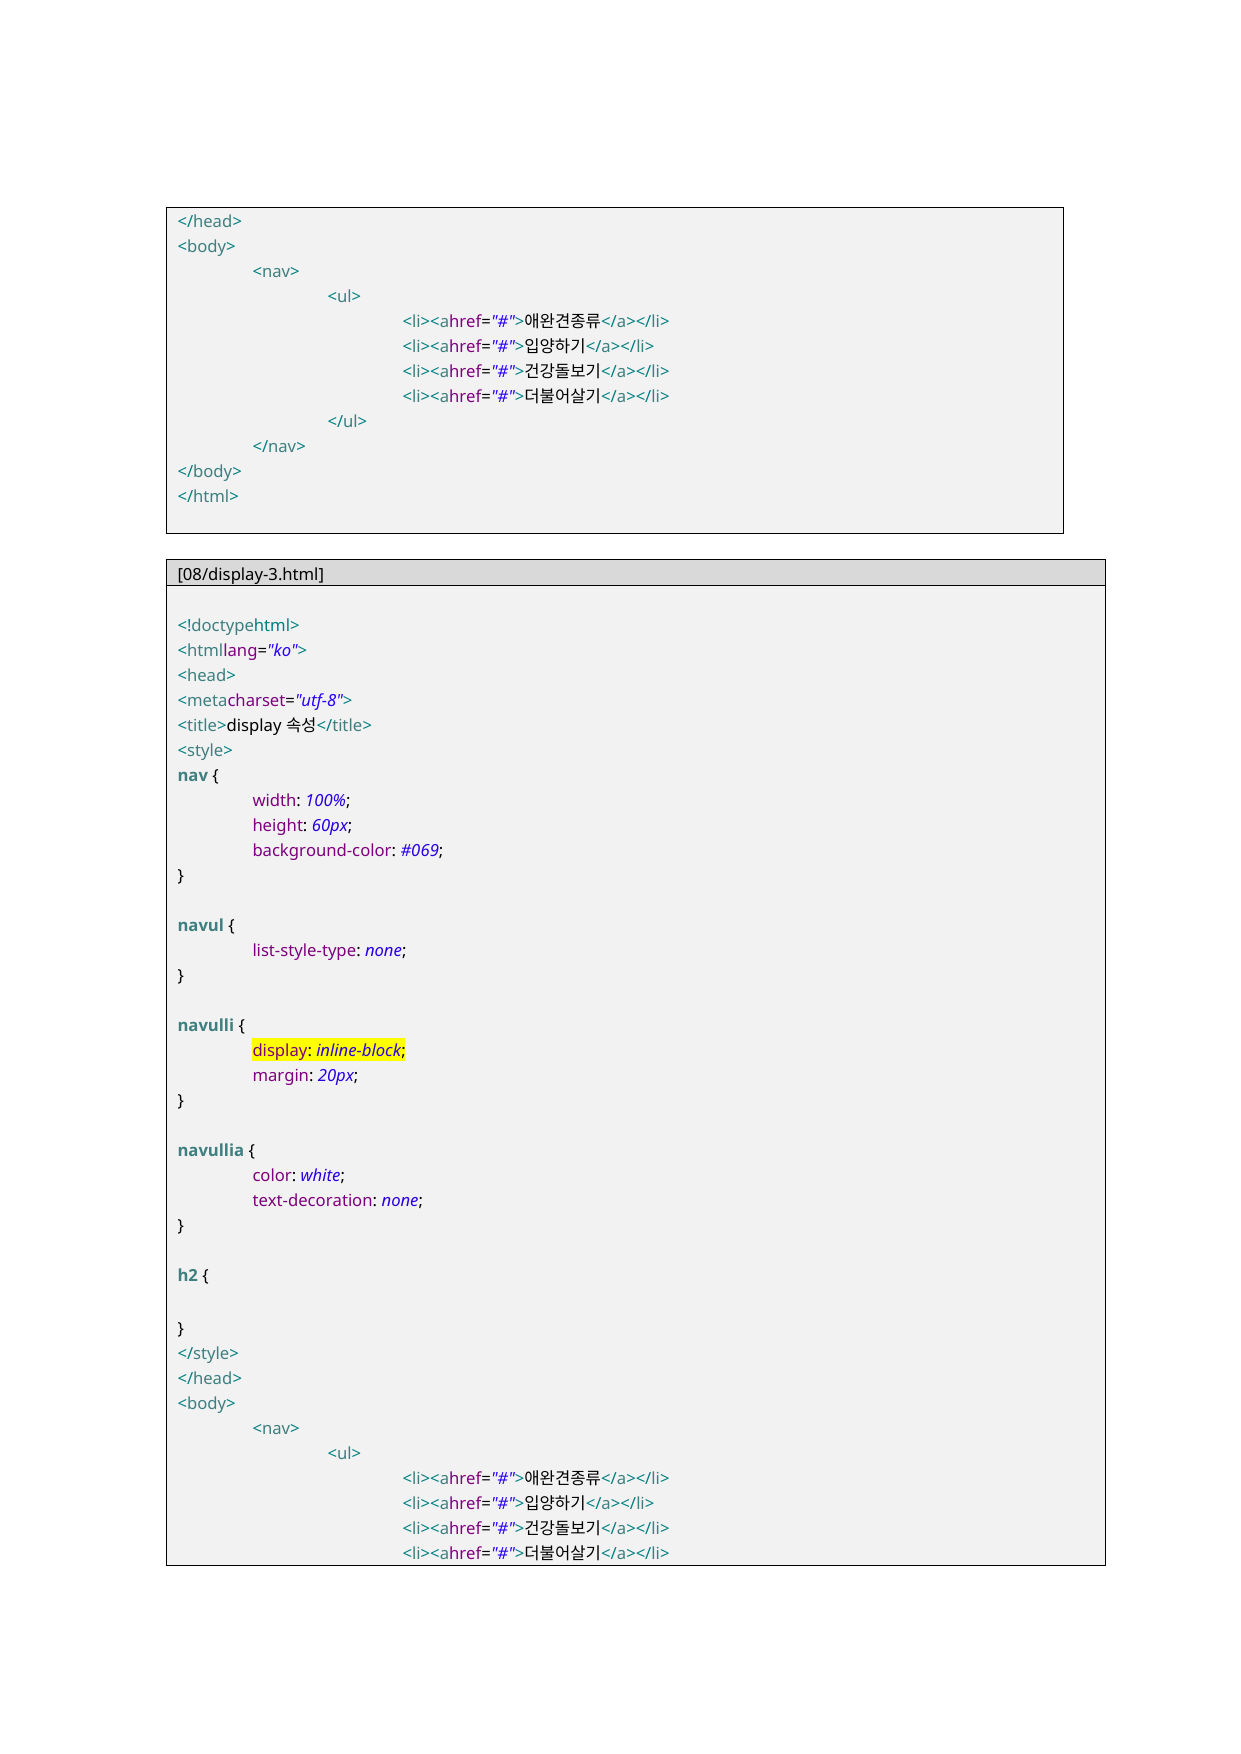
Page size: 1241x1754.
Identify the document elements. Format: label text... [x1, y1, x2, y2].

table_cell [167, 586, 1105, 1565]
table_header [08/display-3.html] [167, 560, 1105, 585]
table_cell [167, 208, 1063, 533]
